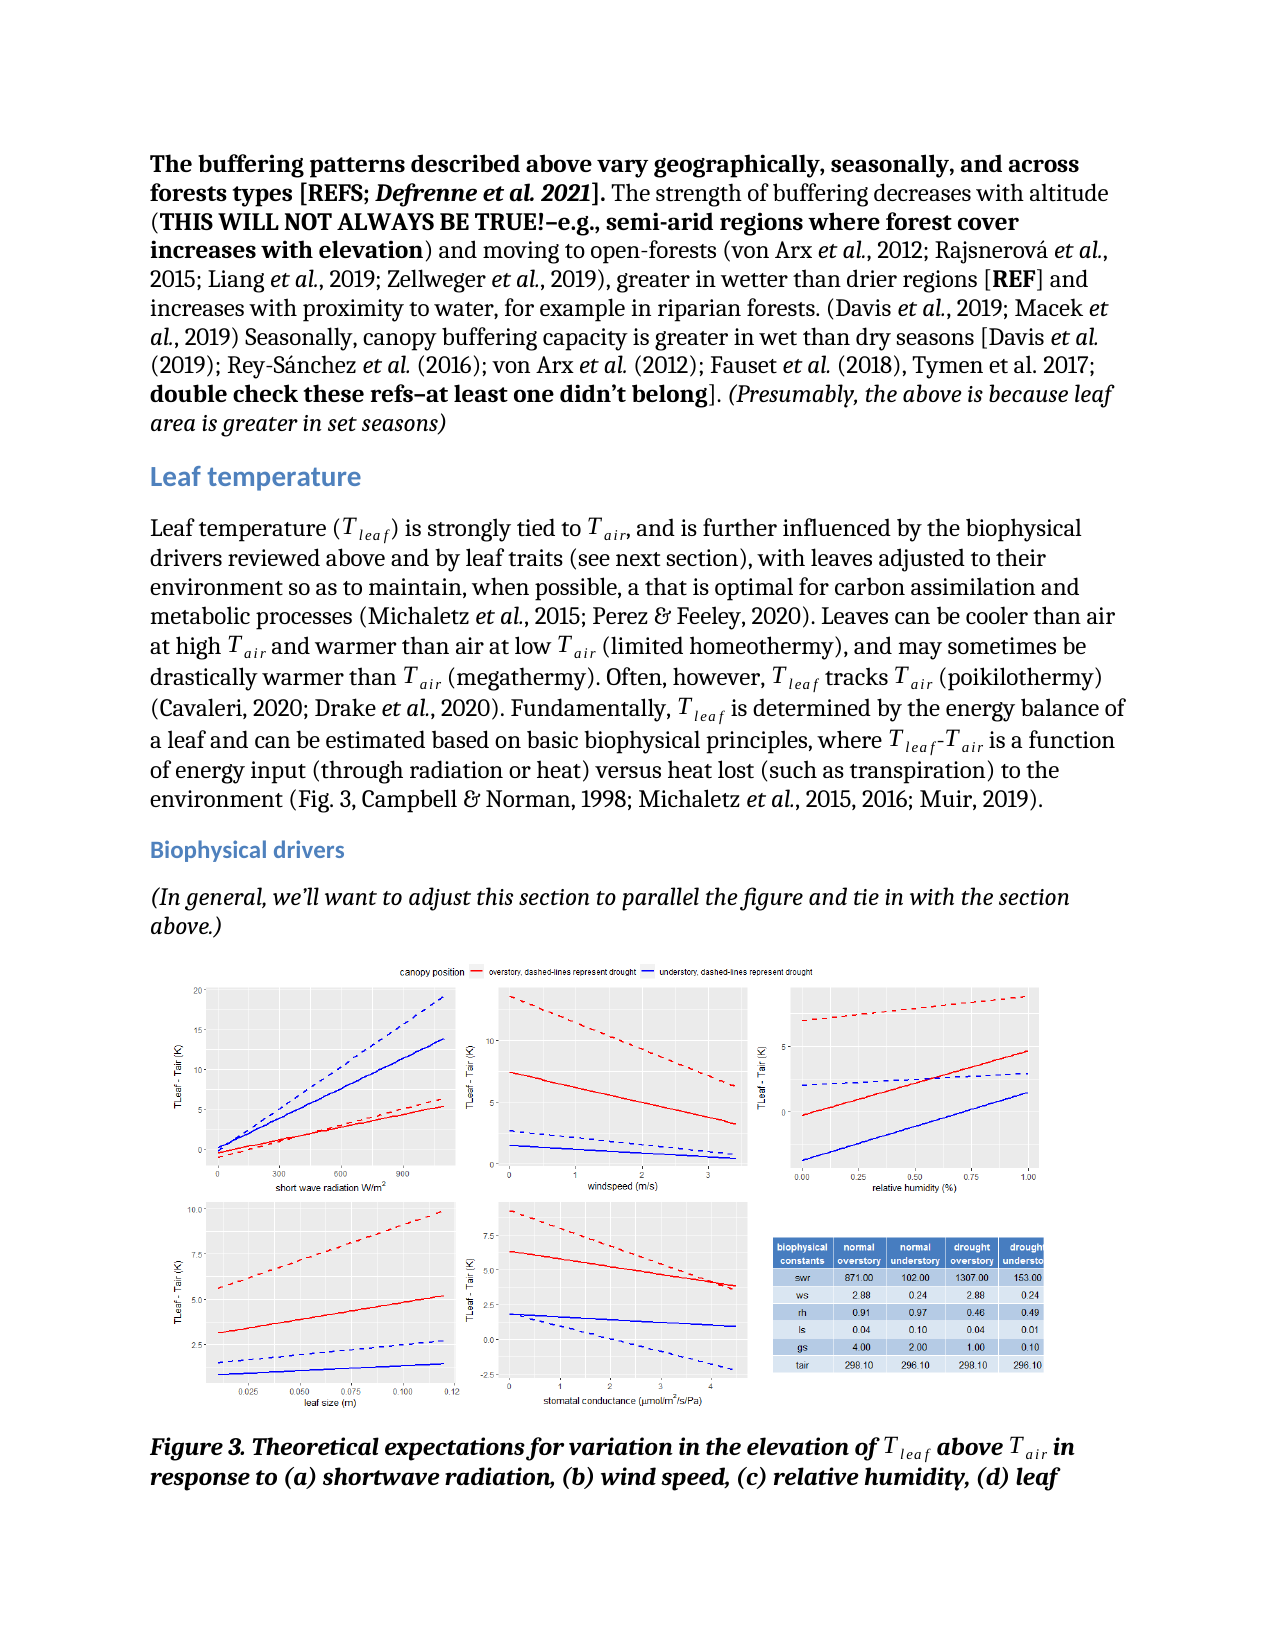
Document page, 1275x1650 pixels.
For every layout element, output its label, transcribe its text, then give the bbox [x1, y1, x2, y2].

text The buffering patterns described above vary geographically, seasonally, and across forests types [REFS; Defrenne et al. 2021]. The strength of buffering decreases with altitude (THIS WILL NOT ALWAYS BE TRUE!–e.g., semi-arid regions where forest cover increases with elevation) and moving to open-forests (von Arx et al., 2012; Rajsnerová et al., 2015; Liang et al., 2019; Zellweger et al., 2019), greater in wetter than drier regions [REF] and increases with proximity to water, for example in riparian forests. (Davis et al., 2019; Macek et al., 2019) Seasonally, canopy buffering capacity is greater in wet than dry seasons [Davis et al. (2019); Rey-Sánchez et al. (2016); von Arx et al. (2012); Fauset et al. (2018), Tymen et al. 2017; double check these refs–at least one didn’t belong]. (Presumably, the above is because leaf area is greater in set seasons) [150, 150, 1125, 437]
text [150, 1432, 1125, 1492]
picture [168, 959, 1044, 1412]
text (In general, we’ll want to adjust this section to parallel the figure and tie in with the section above.) [150, 883, 1125, 941]
subtitle Leaf temperature [150, 458, 1125, 494]
text Leaf temperature () is strongly tied to , and is further influenced by the biophysical drivers reviewed above and by leaf traits (see next section), with leaves adjusted to their environment so as to maintain, when possible, a that is optimal for carbon assimilation and metabolic processes (Michaletz et al., 2015; Perez & Feeley, 2020). Leaves can be cooler than air at high and warmer than air at low (limited homeothermy), and may sometimes be drastically warmer than (megathermy). Often, however, tracks (poikilothermy) (Cavaleri, 2020; Drake et al., 2020). Fundamentally, is determined by the energy balance of a leaf and can be estimated based on basic biophysical principles, where - is a function of energy input (through radiation or heat) versus heat lost (such as transpiration) to the environment (Fig. 3, Campbell & Norman, 1998; Michaletz et al., 2015, 2016; Muir, 2019). [150, 513, 1125, 813]
subtitle Biophysical drivers [150, 834, 1125, 864]
